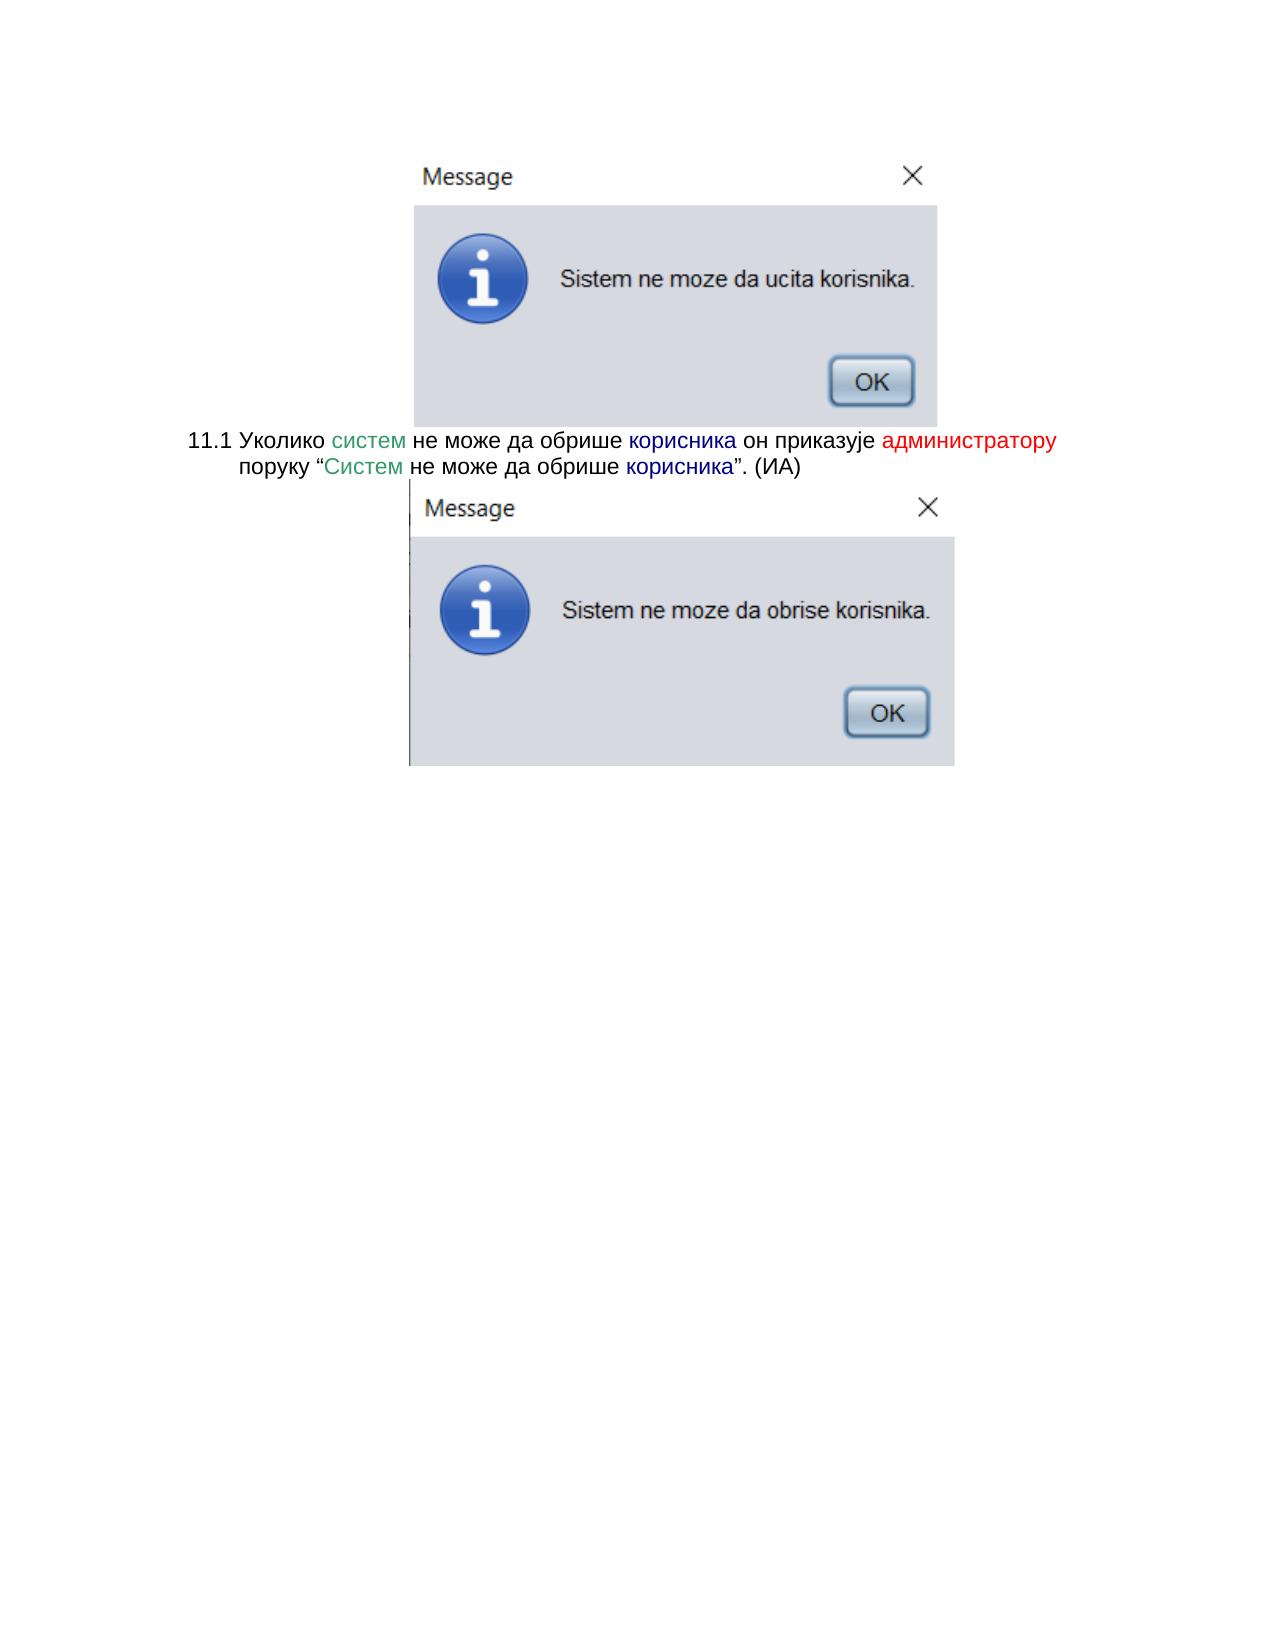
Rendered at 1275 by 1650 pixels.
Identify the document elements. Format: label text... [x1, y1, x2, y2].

picture [413, 150, 938, 427]
picture [409, 479, 955, 766]
list Уколико систем не може да обрише корисника он приказује администратору поруку “Систем не може да обрише корисника”. (ИА) [187, 427, 1125, 479]
